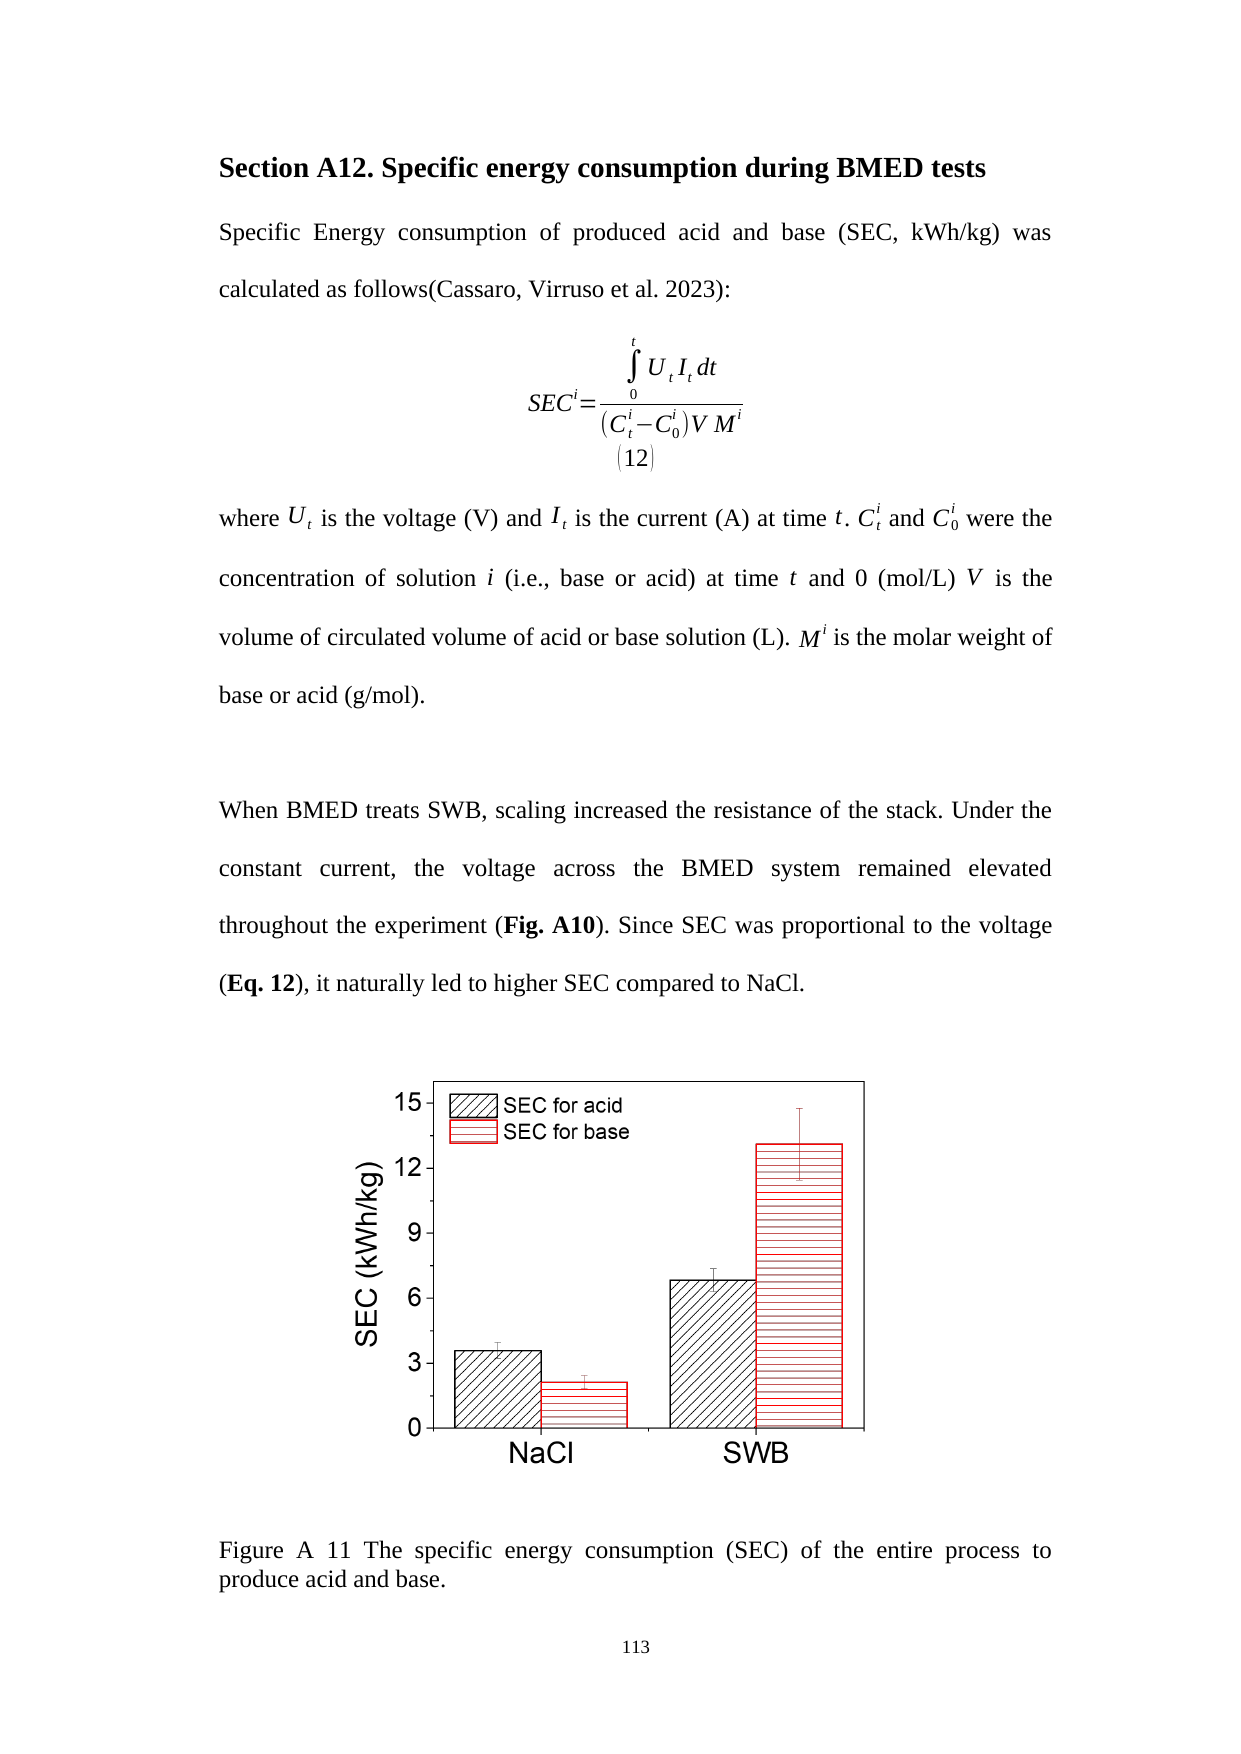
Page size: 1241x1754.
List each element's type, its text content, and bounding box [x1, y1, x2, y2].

text When BMED treats SWB, scaling increased the resistance of the stack. Under the constant current, the voltage across the BMED system remained elevated throughout the experiment (Fig. A10). Since SEC was proportional to the voltage (Eq. 12), it naturally led to higher SEC compared to NaCl. [218, 796, 1053, 997]
text Section A12. Specific energy consumption during BMED tests [218, 150, 1053, 183]
text where is the voltage (V) and is the current (A) at time . and were the concentration of solution (i.e., base or acid) at time and 0 (mol/L) is the volume of circulated volume of acid or base solution (L). is the molar weight of base or acid (g/mol). [218, 499, 1053, 709]
text Specific Energy consumption of produced acid and base (SEC, kWh/kg) was calculated as follows(Cassaro, Virruso et al. 2023): [218, 217, 1053, 303]
picture [320, 1025, 952, 1509]
text Figure A 11 The specific energy consumption (SEC) of the entire process to produce acid and base. [218, 1535, 1053, 1593]
